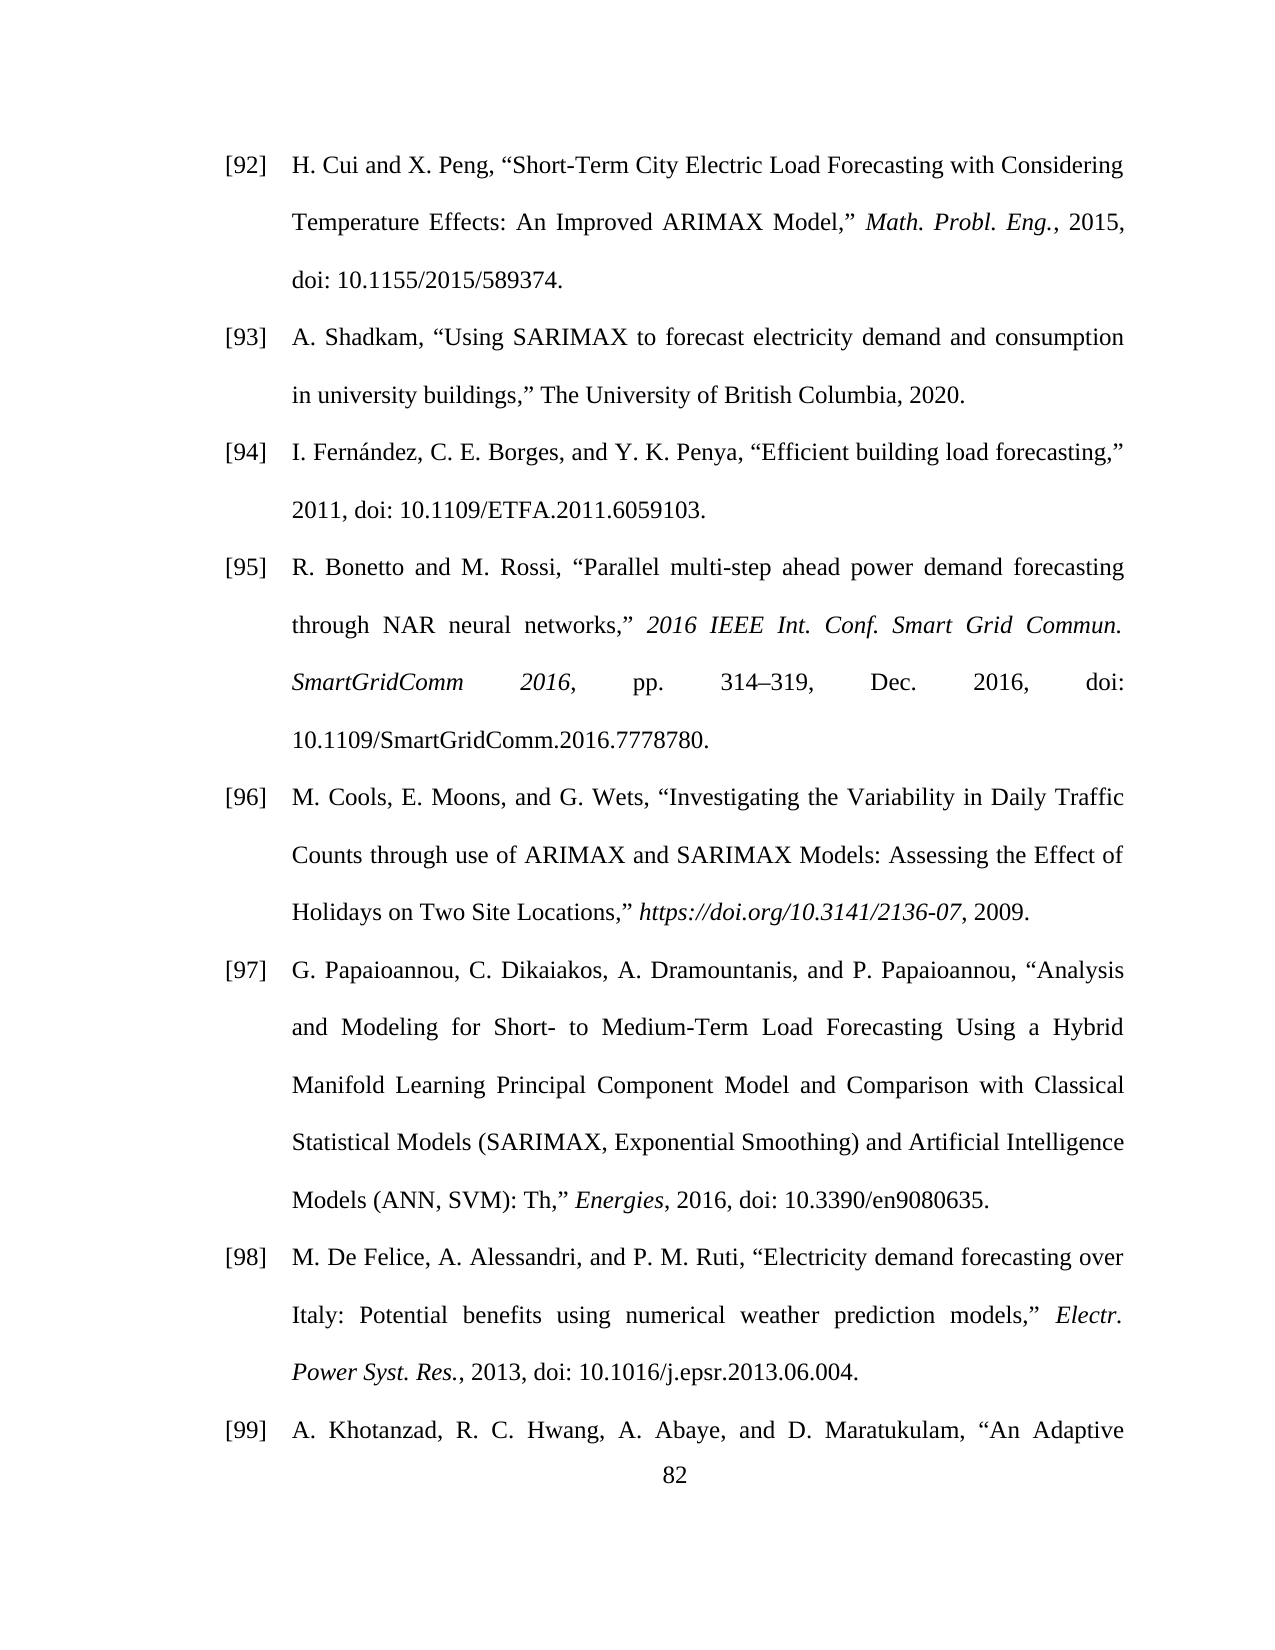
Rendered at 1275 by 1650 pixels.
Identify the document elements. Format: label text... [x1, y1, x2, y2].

text [95] R. Bonetto and M. Rossi, “Parallel multi-step ahead power demand forecasting through NAR neural networks,” 2016 IEEE Int. Conf. Smart Grid Commun. SmartGridComm 2016, pp. 314–319, Dec. 2016, doi: 10.1109/SmartGridComm.2016.7778780. [225, 552, 1125, 754]
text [225, 1415, 1125, 1444]
text [97] G. Papaioannou, C. Dikaiakos, A. Dramountanis, and P. Papaioannou, “Analysis and Modeling for Short- to Medium-Term Load Forecasting Using a Hybrid Manifold Learning Principal Component Model and Comparison with Classical Statistical Models (SARIMAX, Exponential Smoothing) and Artificial Intelligence Models (ANN, SVM): Th,” Energies, 2016, doi: 10.3390/en9080635. [225, 955, 1125, 1214]
text [94] I. Fernández, C. E. Borges, and Y. K. Penya, “Efficient building load forecasting,” 2011, doi: 10.1109/ETFA.2011.6059103. [225, 437, 1125, 524]
text [92] H. Cui and X. Peng, “Short-Term City Electric Load Forecasting with Considering Temperature Effects: An Improved ARIMAX Model,” Math. Probl. Eng., 2015, doi: 10.1155/2015/589374. [225, 150, 1125, 294]
text [93] A. Shadkam, “Using SARIMAX to forecast electricity demand and consumption in university buildings,” The University of British Columbia, 2020. [225, 322, 1125, 409]
text [98] M. De Felice, A. Alessandri, and P. M. Ruti, “Electricity demand forecasting over Italy: Potential benefits using numerical weather prediction models,” Electr. Power Syst. Res., 2013, doi: 10.1016/j.epsr.2013.06.004. [225, 1242, 1125, 1386]
text [96] M. Cools, E. Moons, and G. Wets, “Investigating the Variability in Daily Traffic Counts through use of ARIMAX and SARIMAX Models: Assessing the Effect of Holidays on Two Site Locations,” https://doi.org/10.3141/2136-07, 2009. [225, 782, 1125, 926]
